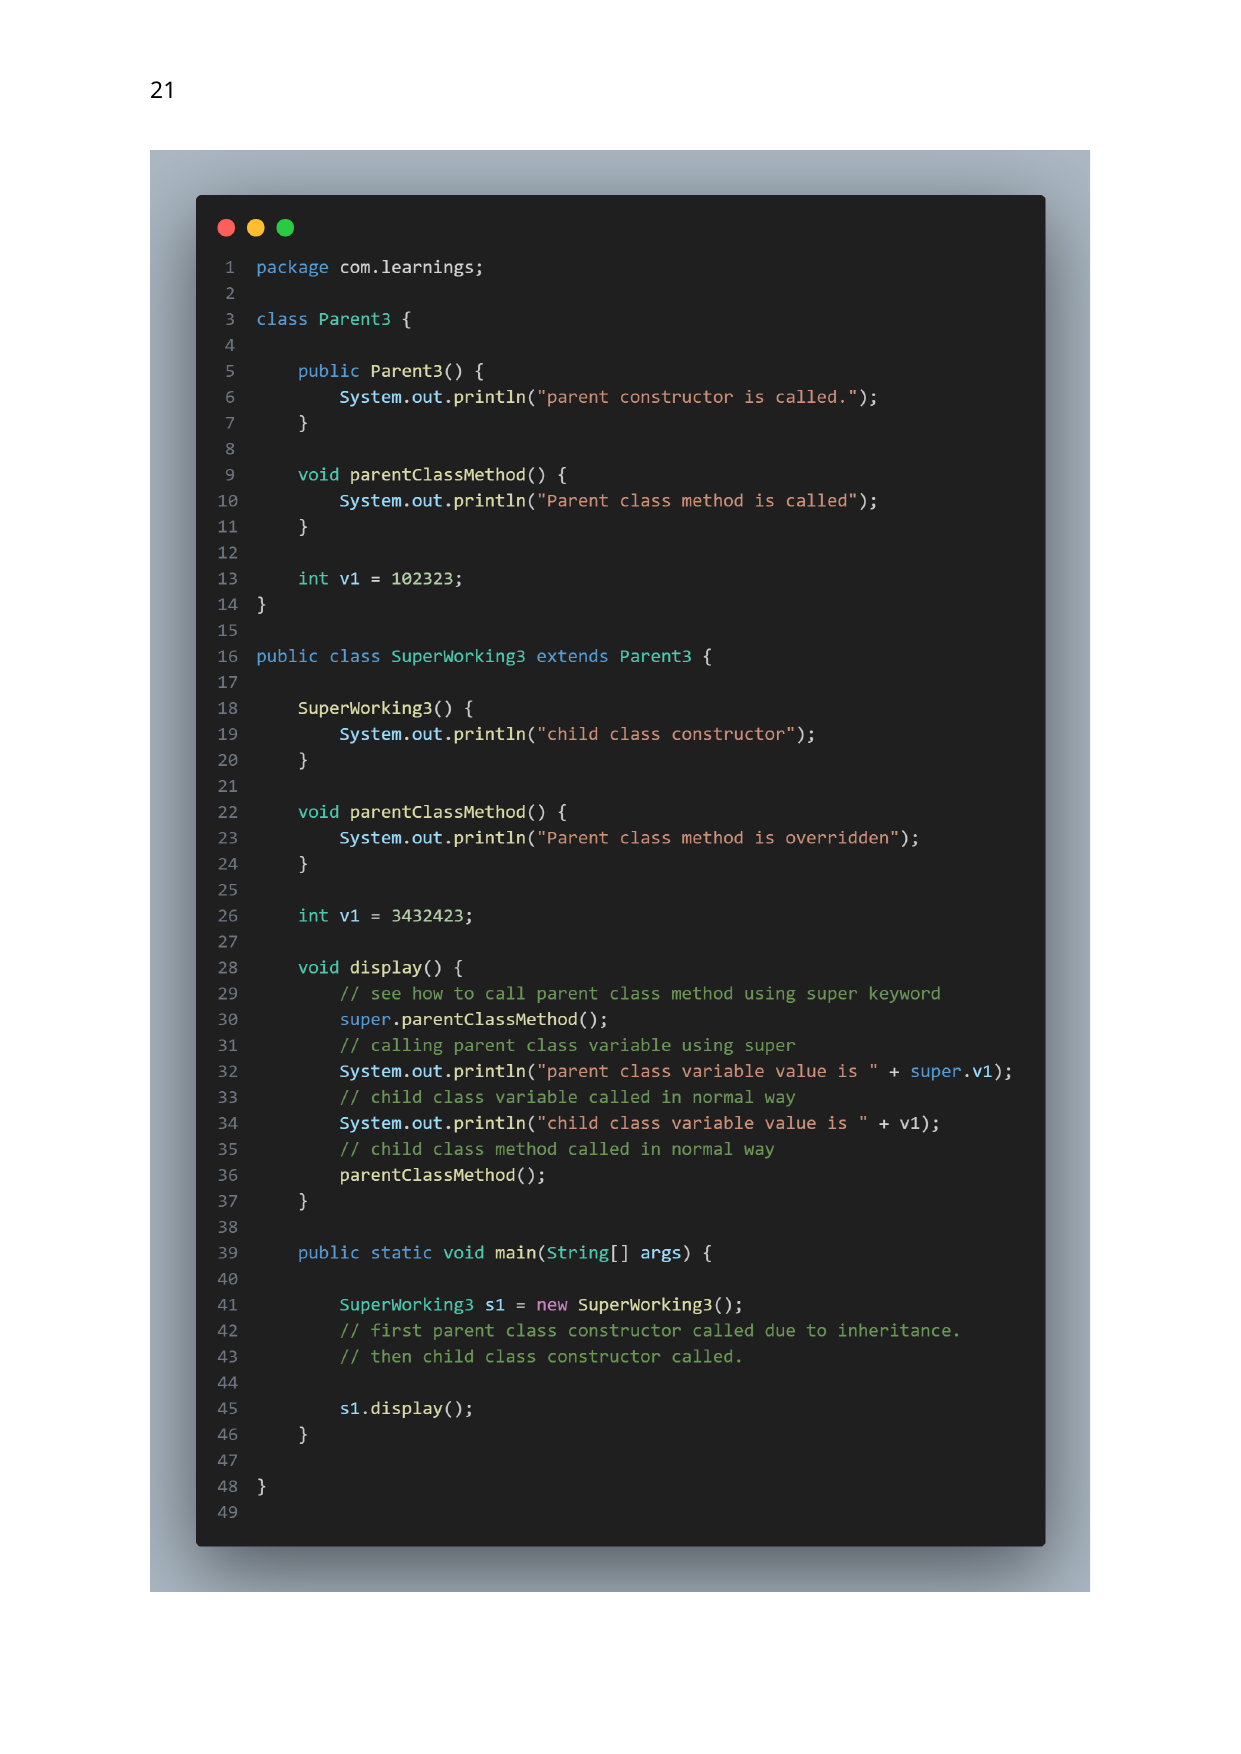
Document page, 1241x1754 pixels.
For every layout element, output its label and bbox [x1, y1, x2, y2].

picture [150, 150, 1091, 1592]
